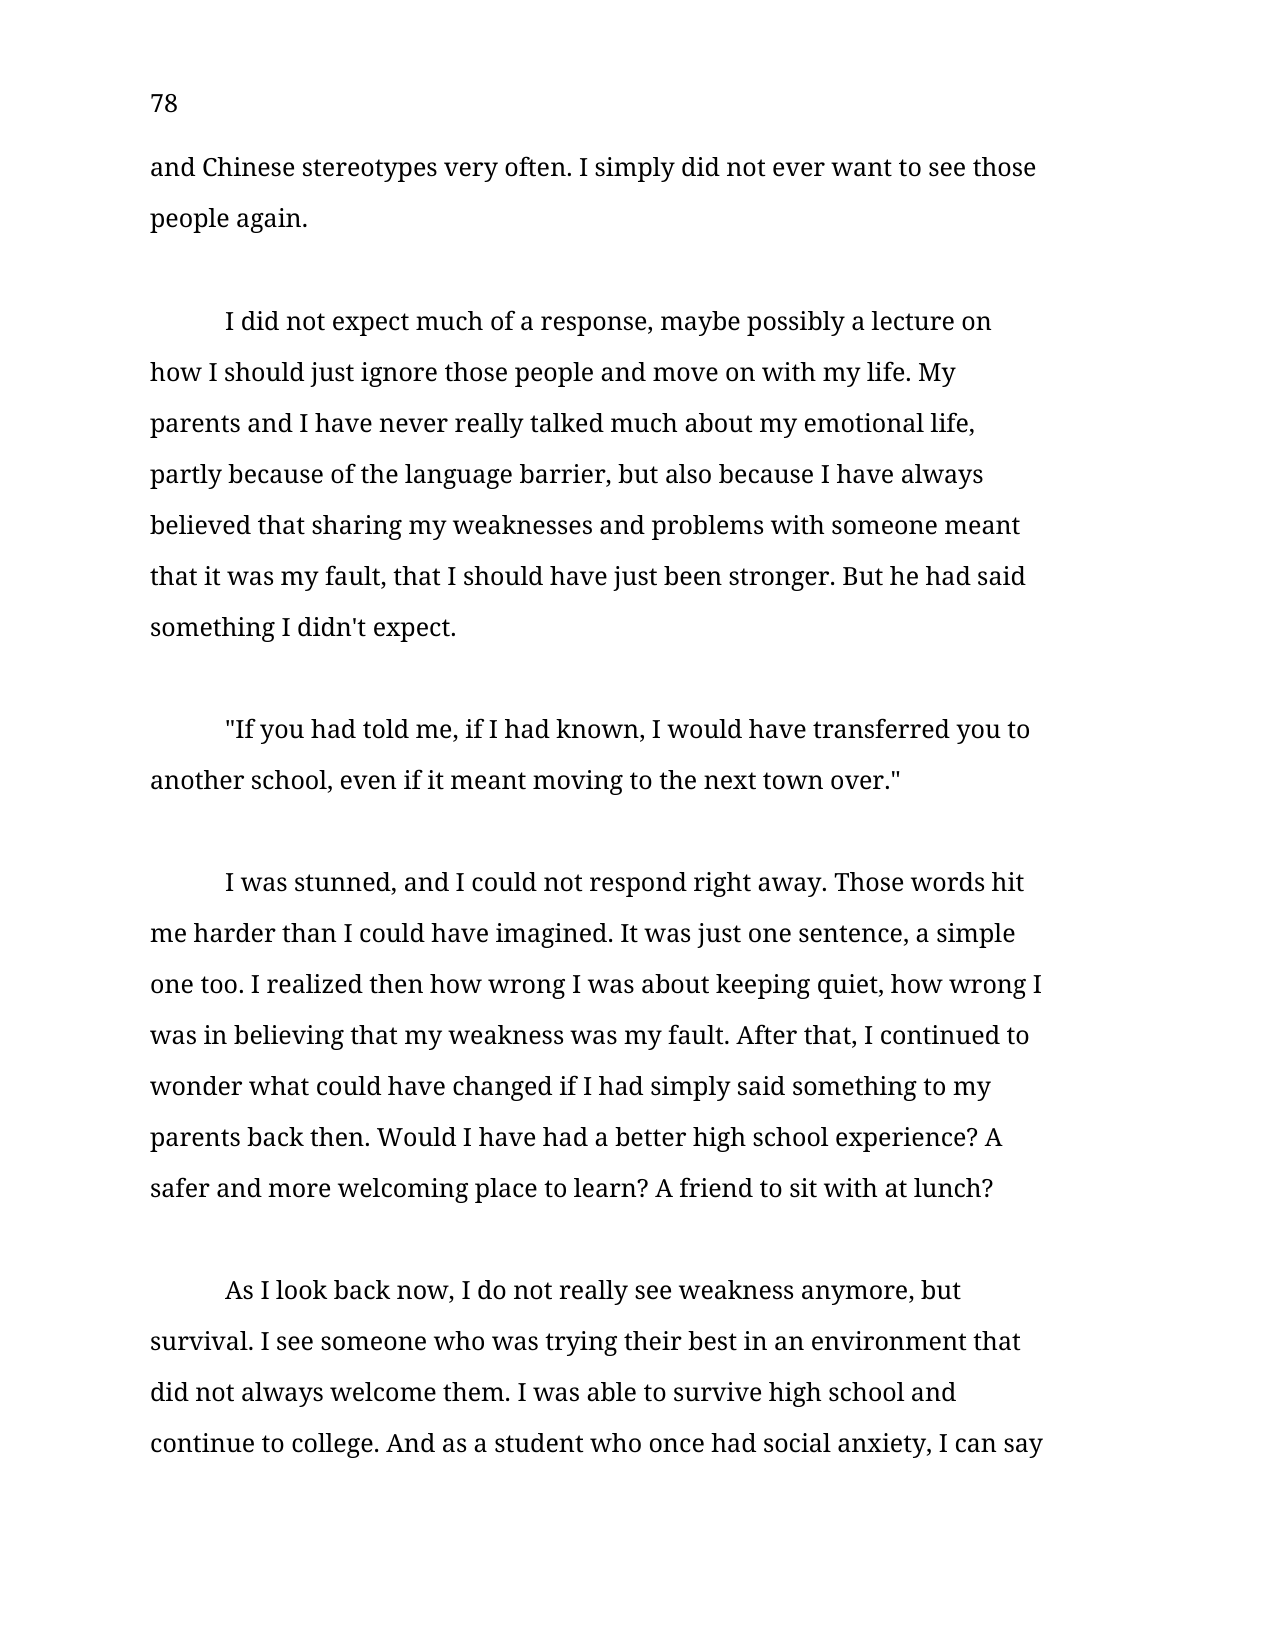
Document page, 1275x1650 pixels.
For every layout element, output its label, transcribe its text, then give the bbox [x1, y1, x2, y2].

text I did not expect much of a response, maybe possibly a lecture on how I should just ignore those people and move on with my life. My parents and I have never really talked much about my emotional life, partly because of the language barrier, but also because I have always believed that sharing my weaknesses and problems with someone meant that it was my fault, that I should have just been stronger. But he had said something I didn't expect. [150, 303, 1050, 643]
text I was stunned, and I could not respond right away. Those words hit me harder than I could have imagined. It was just one sentence, a simple one too. I realized then how wrong I was about keeping quiet, how wrong I was in believing that my weakness was my fault. After that, I continued to wonder what could have changed if I had simply said something to my parents back then. Would I have had a better high school experience? A safer and more welcoming place to learn? A friend to sit with at lunch? [150, 864, 1050, 1205]
text "If you had told me, if I had known, I would have transferred you to another school, even if it meant moving to the next town over." [150, 711, 1050, 797]
